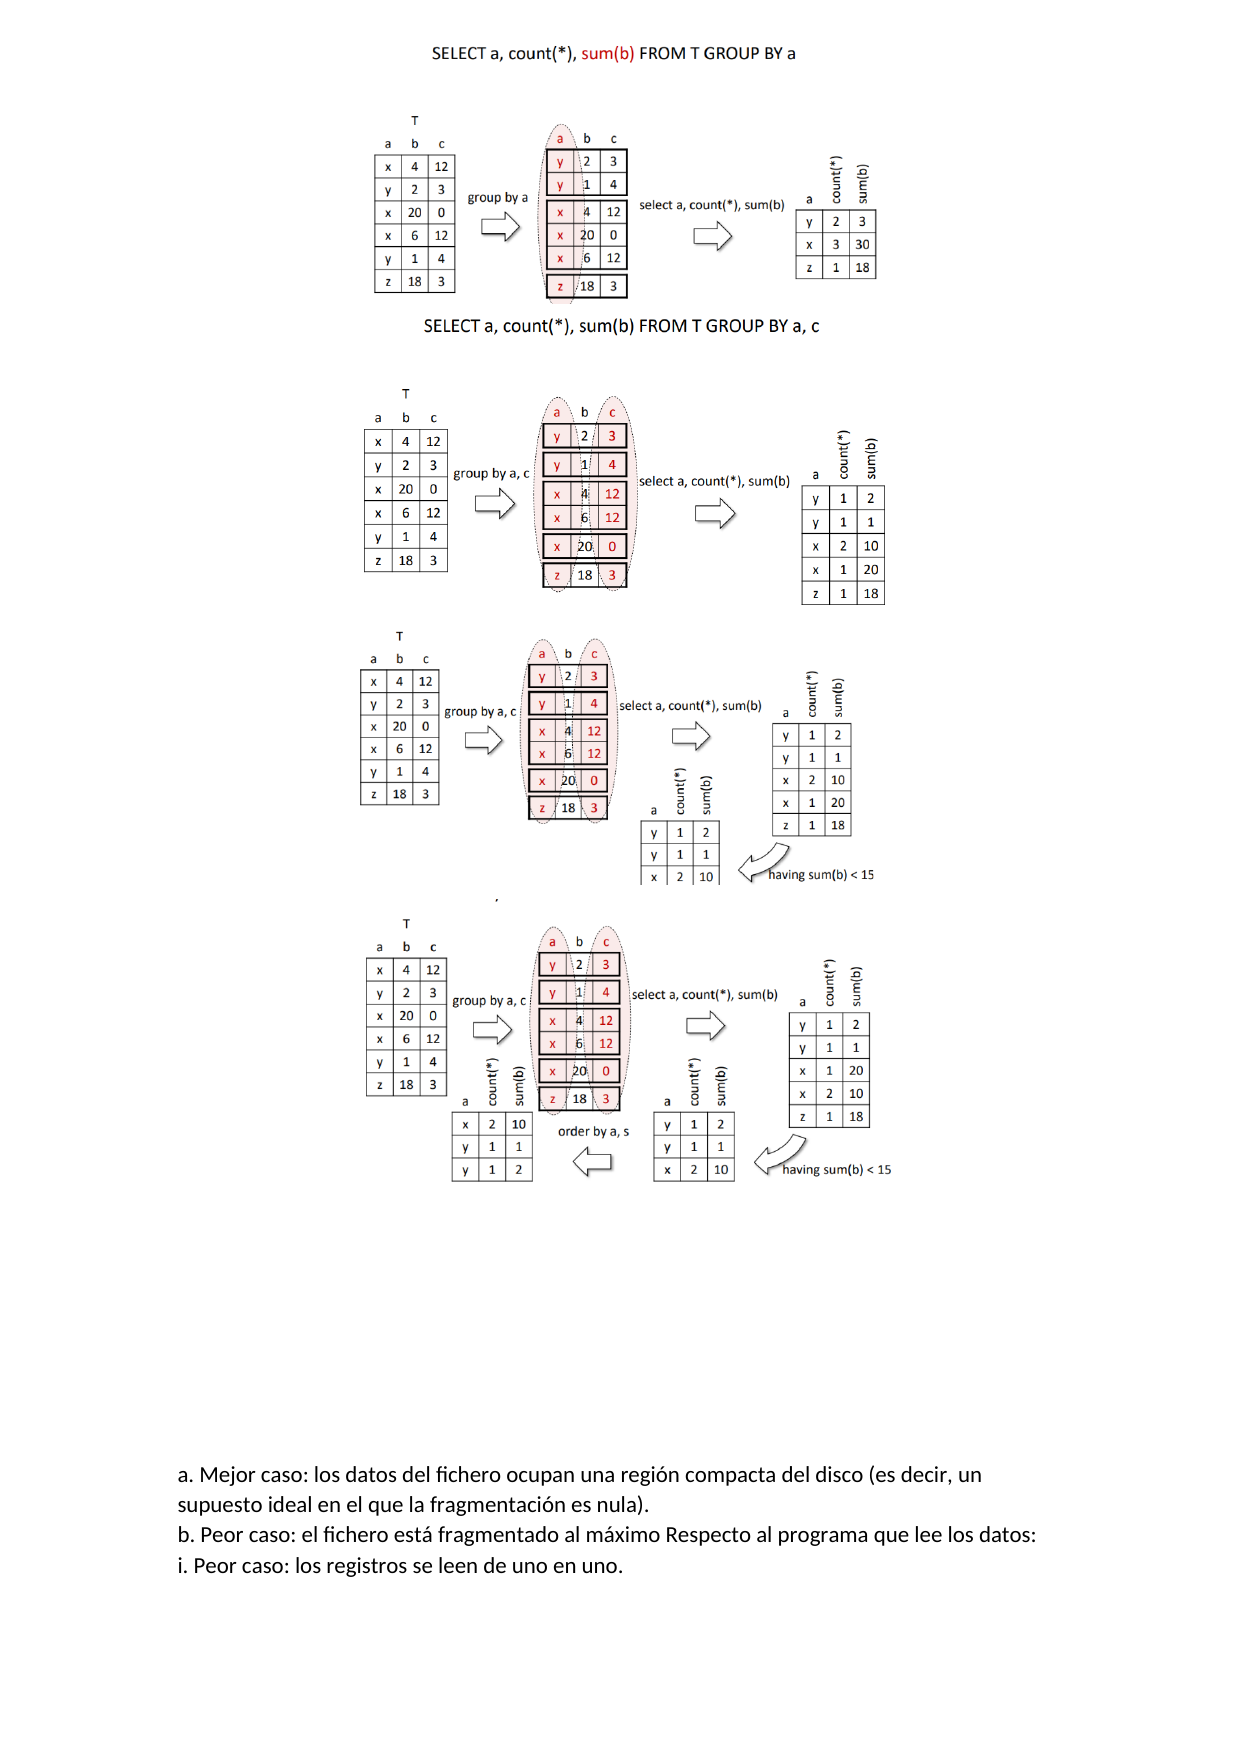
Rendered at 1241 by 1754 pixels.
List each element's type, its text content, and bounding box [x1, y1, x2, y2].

picture [331, 617, 874, 885]
text b. Peor caso: el fichero está fragmentado al máximo Respecto al programa que lee los datos: [177, 1521, 1063, 1548]
picture [349, 899, 892, 1193]
text a. Mejor caso: los datos del fichero ocupan una región compacta del disco (es decir, un supuesto ideal en el que la fragmentación es nula). [177, 1460, 1063, 1518]
text i. Peor caso: los registros se leen de uno en uno. [177, 1551, 1063, 1579]
picture [342, 38, 899, 608]
